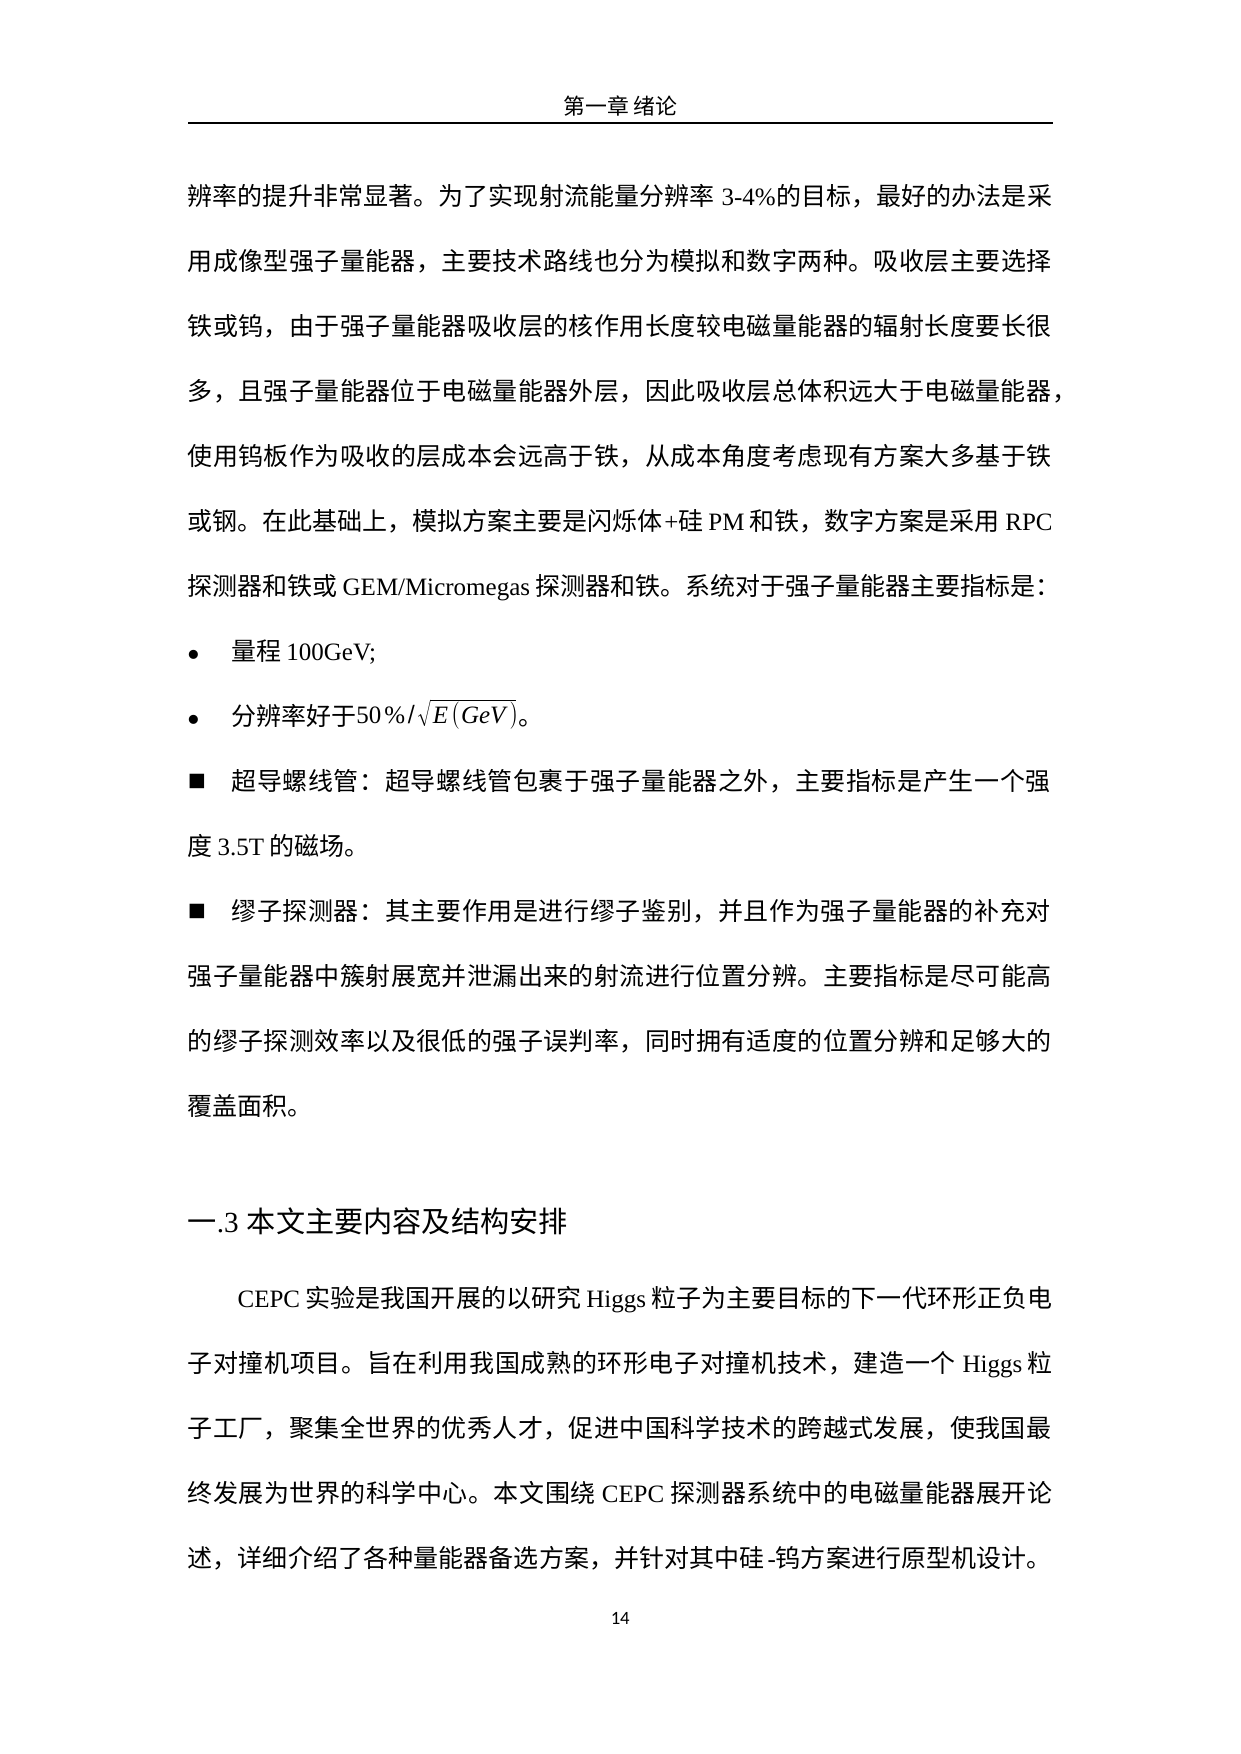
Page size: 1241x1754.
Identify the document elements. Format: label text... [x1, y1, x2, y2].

list 超导螺线管：超导螺线管包裹于强子量能器之外，主要指标是产生一个强度3.5T的磁场。 [187, 747, 1053, 877]
list 缪子探测器：其主要作用是进行缪子鉴别，并且作为强子量能器的补充对强子量能器中簇射展宽并泄漏出来的射流进行位置分辨。主要指标是尽可能高的缪子探测效率以及很低的强子误判率，同时拥有适度的位置分辨和足够大的覆盖面积。 [187, 877, 1053, 1137]
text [187, 1264, 1053, 1589]
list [187, 162, 1053, 617]
list 分辨率好于。 [187, 682, 1053, 747]
subtitle 本文主要内容及结构安排 [187, 1187, 1053, 1252]
list 量程100GeV; [187, 617, 1053, 682]
